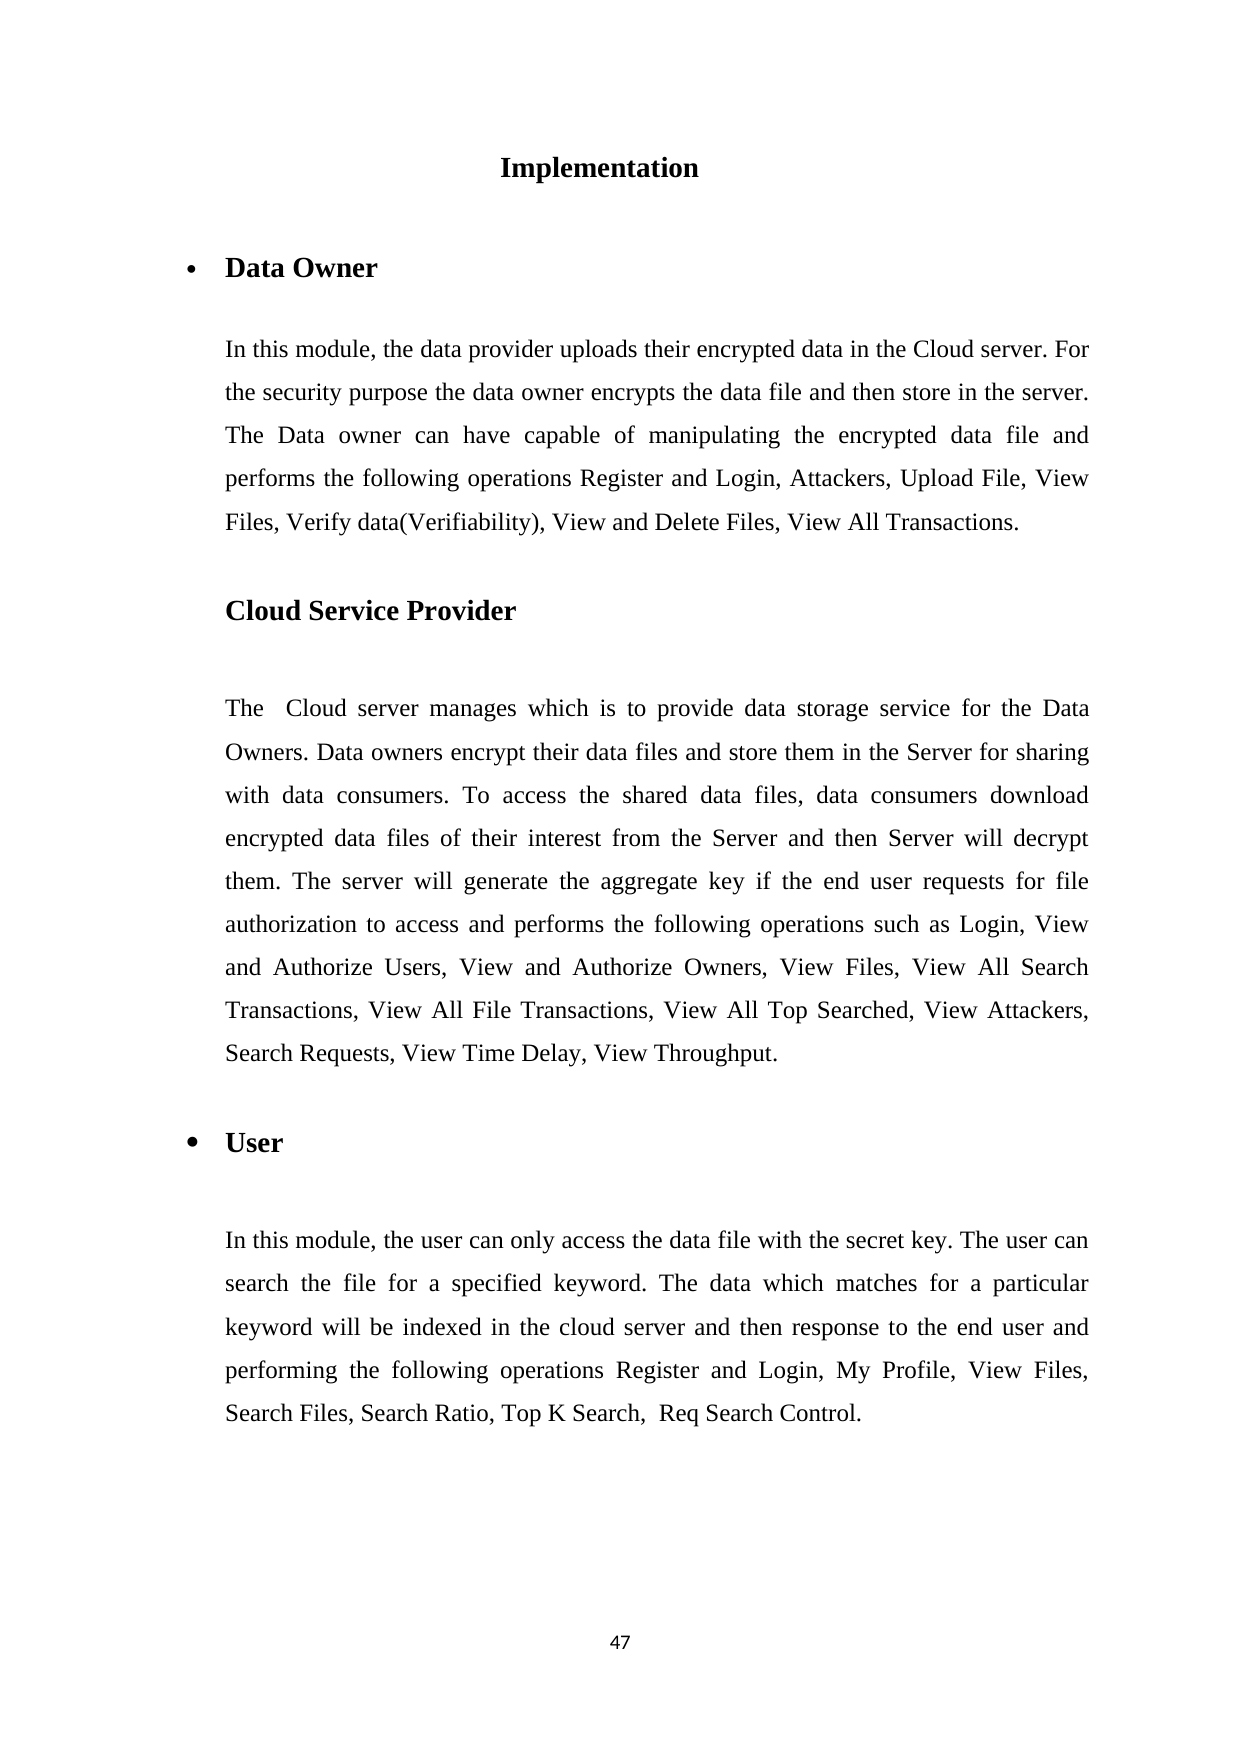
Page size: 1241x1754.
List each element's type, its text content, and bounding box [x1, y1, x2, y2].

list Data Owner [187, 251, 1090, 284]
list In this module, the data provider uploads their encrypted data in the Cloud server. For the security purpose the data owner encrypts the data file and then store in the server. The Data owner can have capable of manipulating the encrypted data file and performs the following operations Register and Login, Attackers, Upload File, View Files, Verify data(Verifiability), View and Delete Files, View All Transactions. [225, 334, 1090, 535]
list Cloud Service Provider [225, 593, 1090, 626]
list In this module, the user can only access the data file with the secret key. The user can search the file for a specified keyword. The data which matches for a particular keyword will be indexed in the cloud server and then response to the end user and performing the following operations Register and Login, My Profile, View Files, Search Files, Search Ratio, Top K Search, Req Search Control. [225, 1225, 1090, 1427]
list User [187, 1125, 1090, 1158]
text Implementation [150, 150, 1090, 183]
list The Cloud server manages which is to provide data storage service for the Data Owners. Data owners encrypt their data files and store them in the Server for sharing with data consumers. To access the shared data files, data consumers download encrypted data files of their interest from the Server and then Server will decrypt them. The server will generate the aggregate key if the end user requests for file authorization to access and performs the following operations such as Login, View and Authorize Users, View and Authorize Owners, View Files, View All Search Transactions, View All File Transactions, View All Top Searched, View Attackers, Search Requests, View Time Delay, View Throughput. [225, 693, 1090, 1067]
